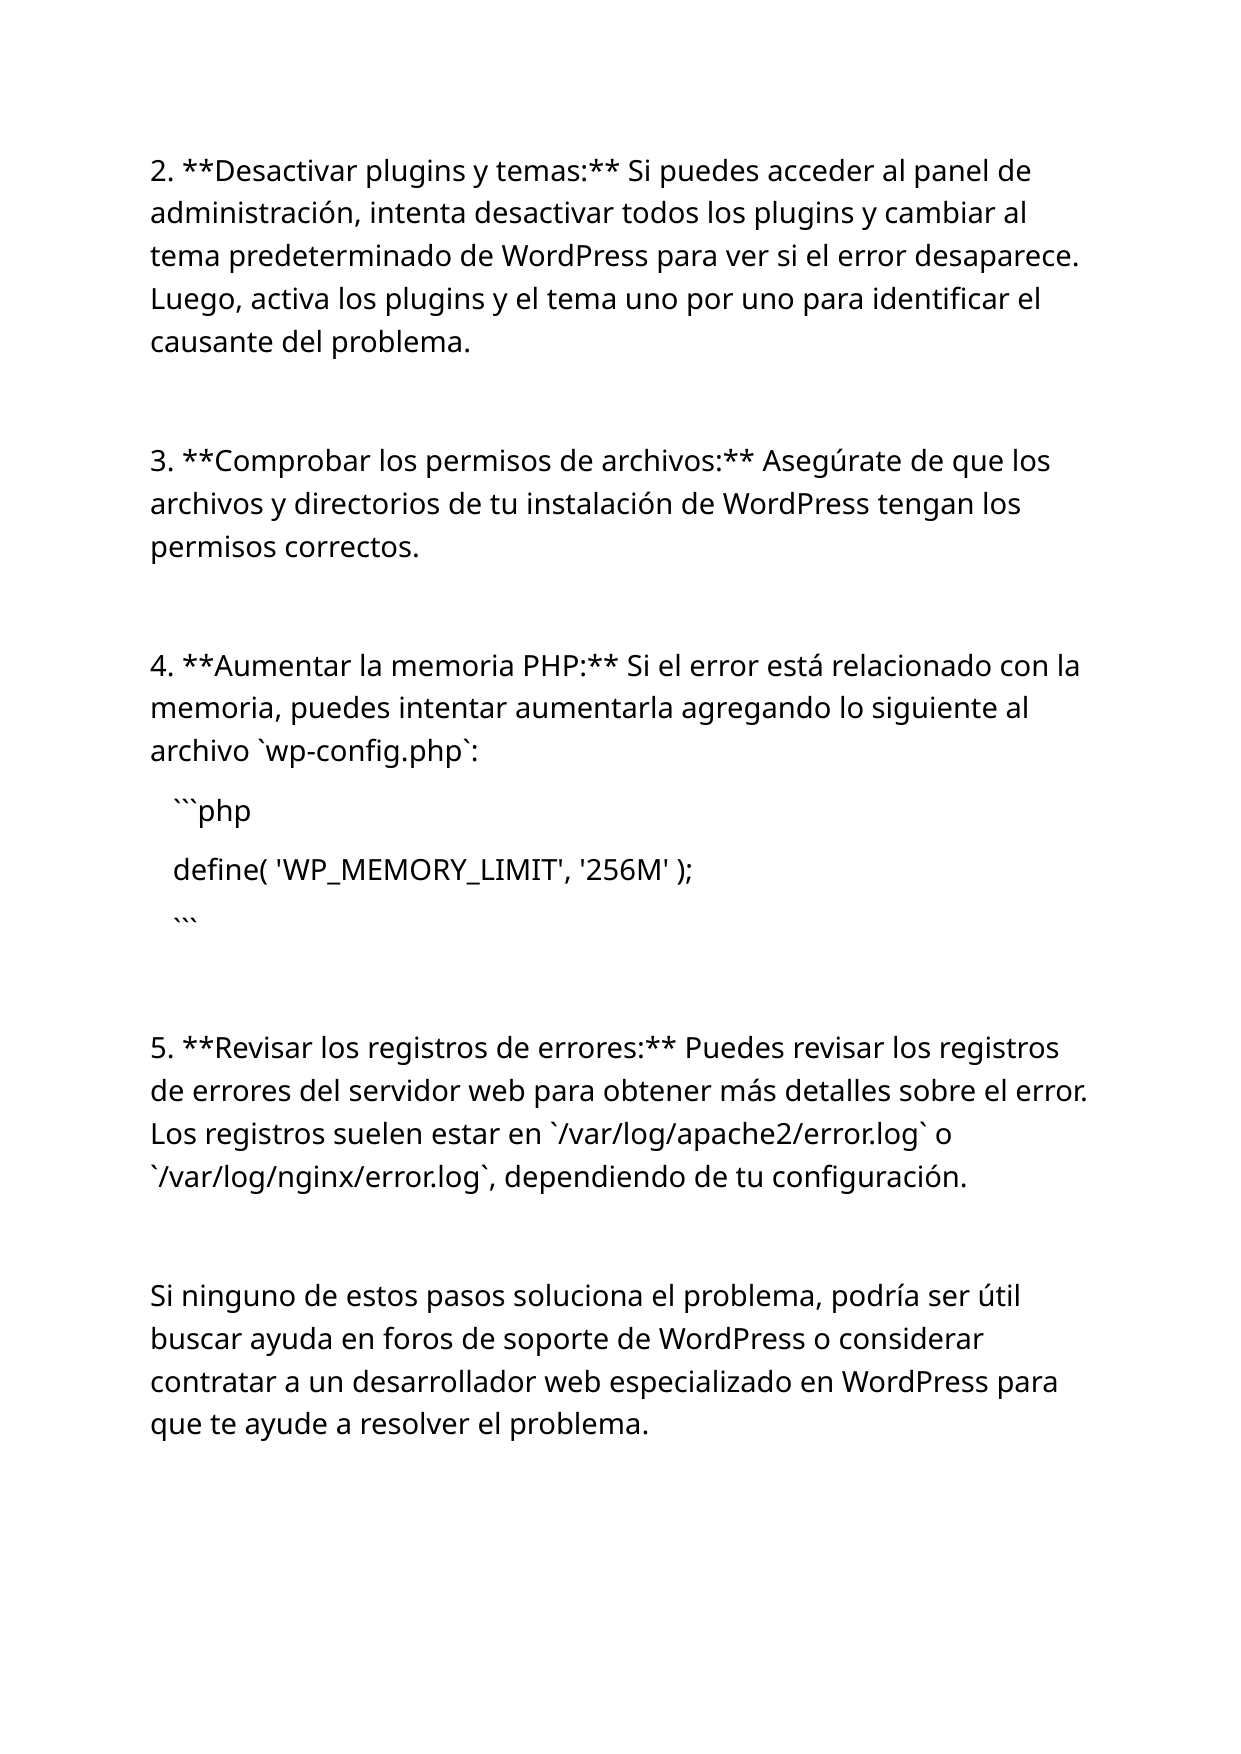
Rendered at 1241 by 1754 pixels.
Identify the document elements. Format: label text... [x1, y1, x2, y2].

text ``` [150, 909, 1090, 948]
text 5. **Revisar los registros de errores:** Puedes revisar los registros de errores del servidor web para obtener más detalles sobre el error. Los registros suelen estar en `/var/log/apache2/error.log` o `/var/log/nginx/error.log`, dependiendo de tu configuración. [150, 1028, 1090, 1196]
text 4. **Aumentar la memoria PHP:** Si el error está relacionado con la memoria, puedes intentar aumentarla agregando lo siguiente al archivo `wp-config.php`: [150, 645, 1090, 770]
text 3. **Comprobar los permisos de archivos:** Asegúrate de que los archivos y directorios de tu instalación de WordPress tengan los permisos correctos. [150, 440, 1090, 566]
text define( 'WP_MEMORY_LIMIT', '256M' ); [150, 849, 1090, 889]
text ```php [150, 790, 1090, 829]
text Si ninguno de estos pasos soluciona el problema, podría ser útil buscar ayuda en foros de soporte de WordPress o considerar contratar a un desarrollador web especializado en WordPress para que te ayude a resolver el problema. [150, 1275, 1090, 1443]
text 2. **Desactivar plugins y temas:** Si puedes acceder al panel de administración, intenta desactivar todos los plugins y cambiar al tema predeterminado de WordPress para ver si el error desaparece. Luego, activa los plugins y el tema uno por uno para identificar el causante del problema. [150, 150, 1090, 361]
